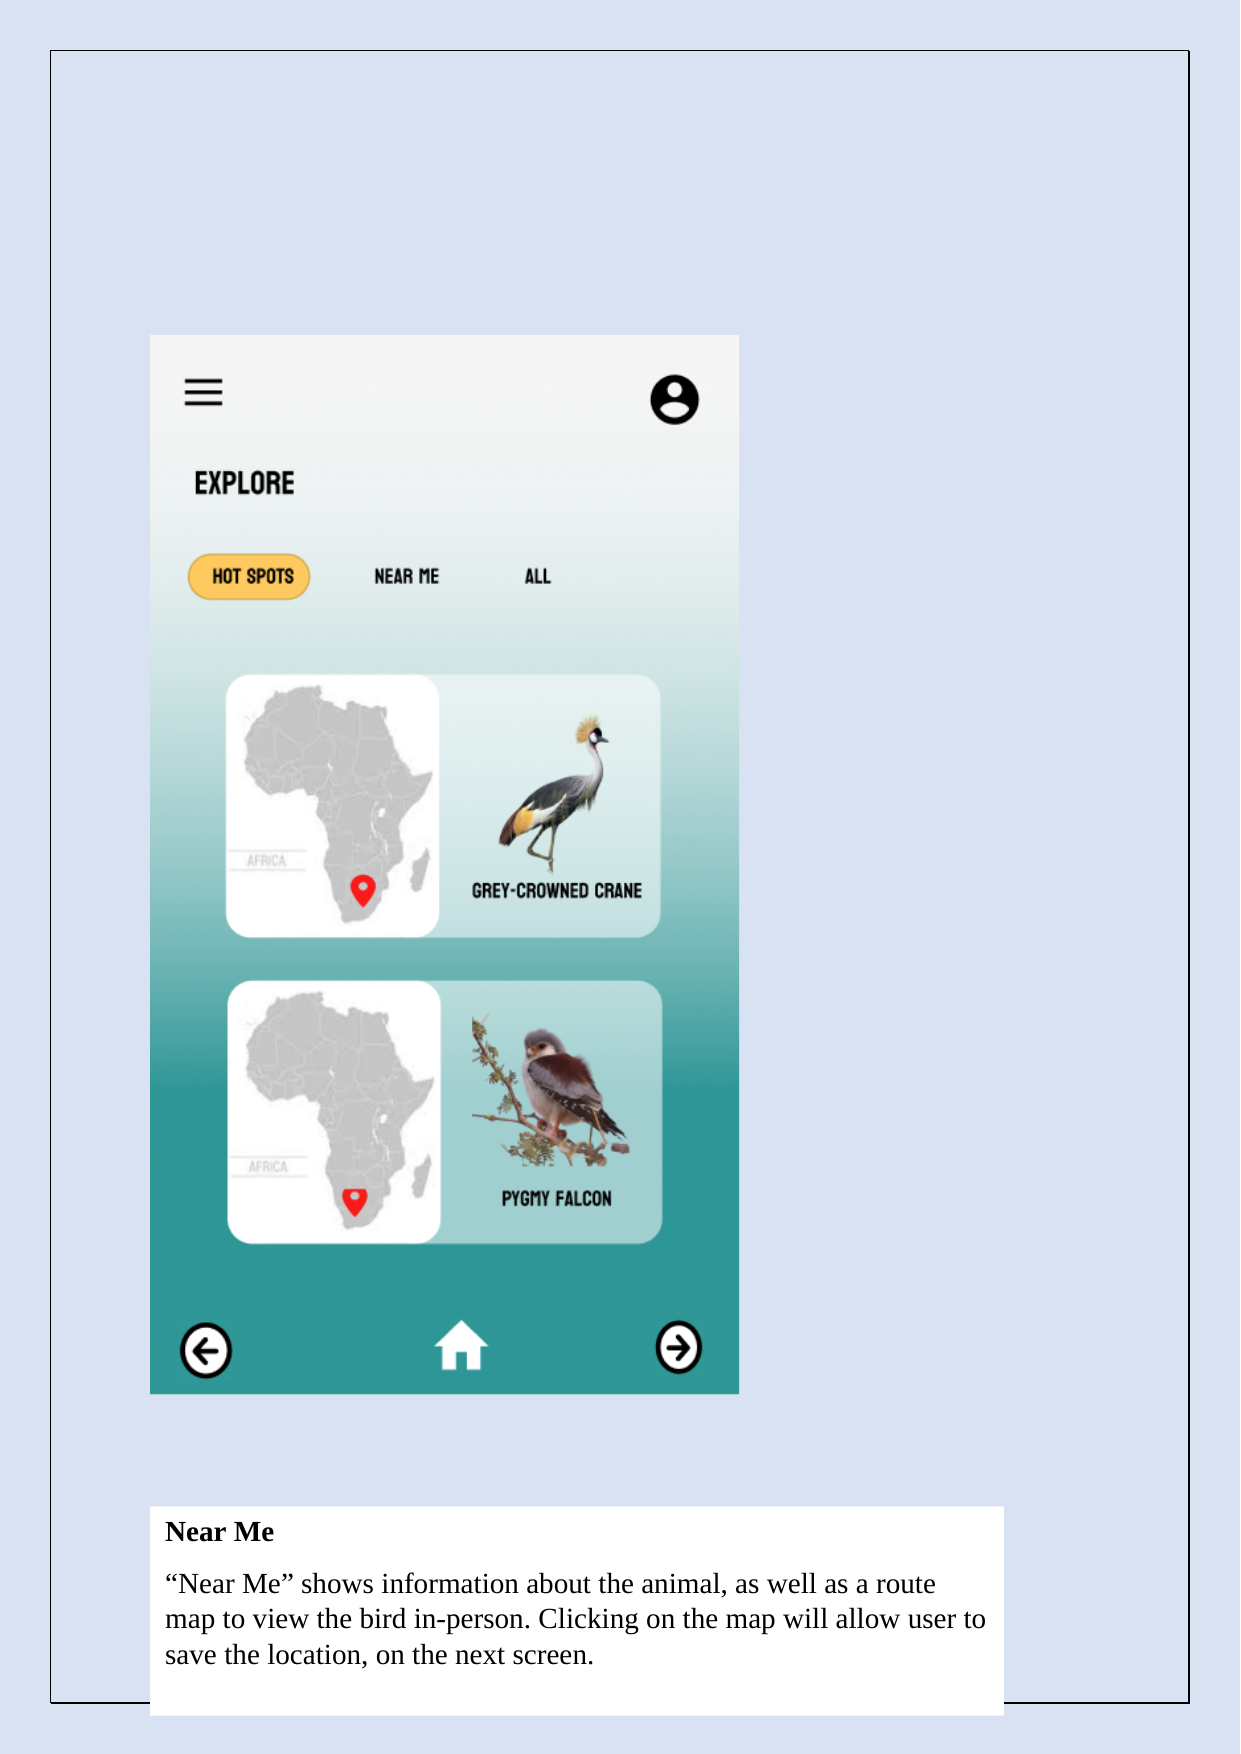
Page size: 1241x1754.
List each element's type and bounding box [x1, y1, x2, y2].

picture [150, 335, 740, 1395]
